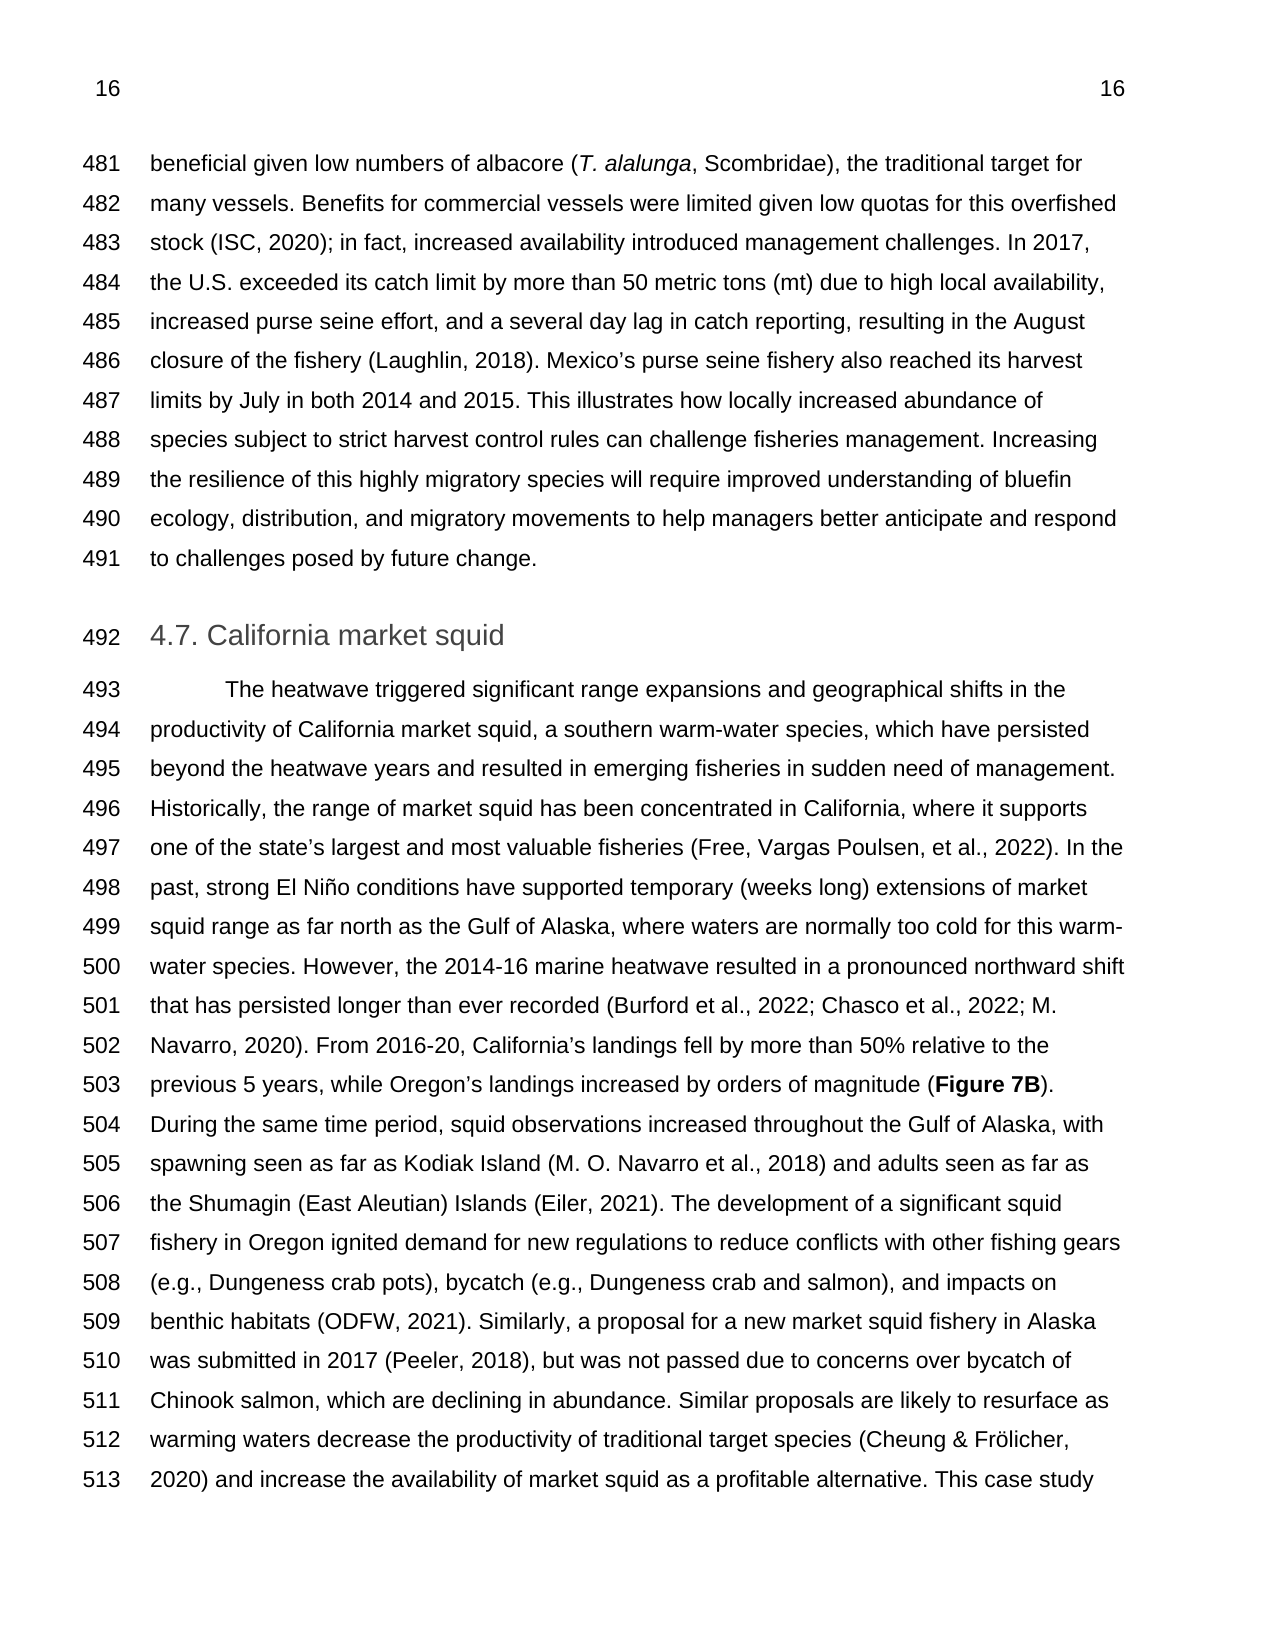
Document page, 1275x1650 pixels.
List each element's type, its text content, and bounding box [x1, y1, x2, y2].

subtitle 4.7. California market squid [150, 618, 1125, 651]
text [150, 150, 1125, 571]
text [150, 676, 1125, 1492]
